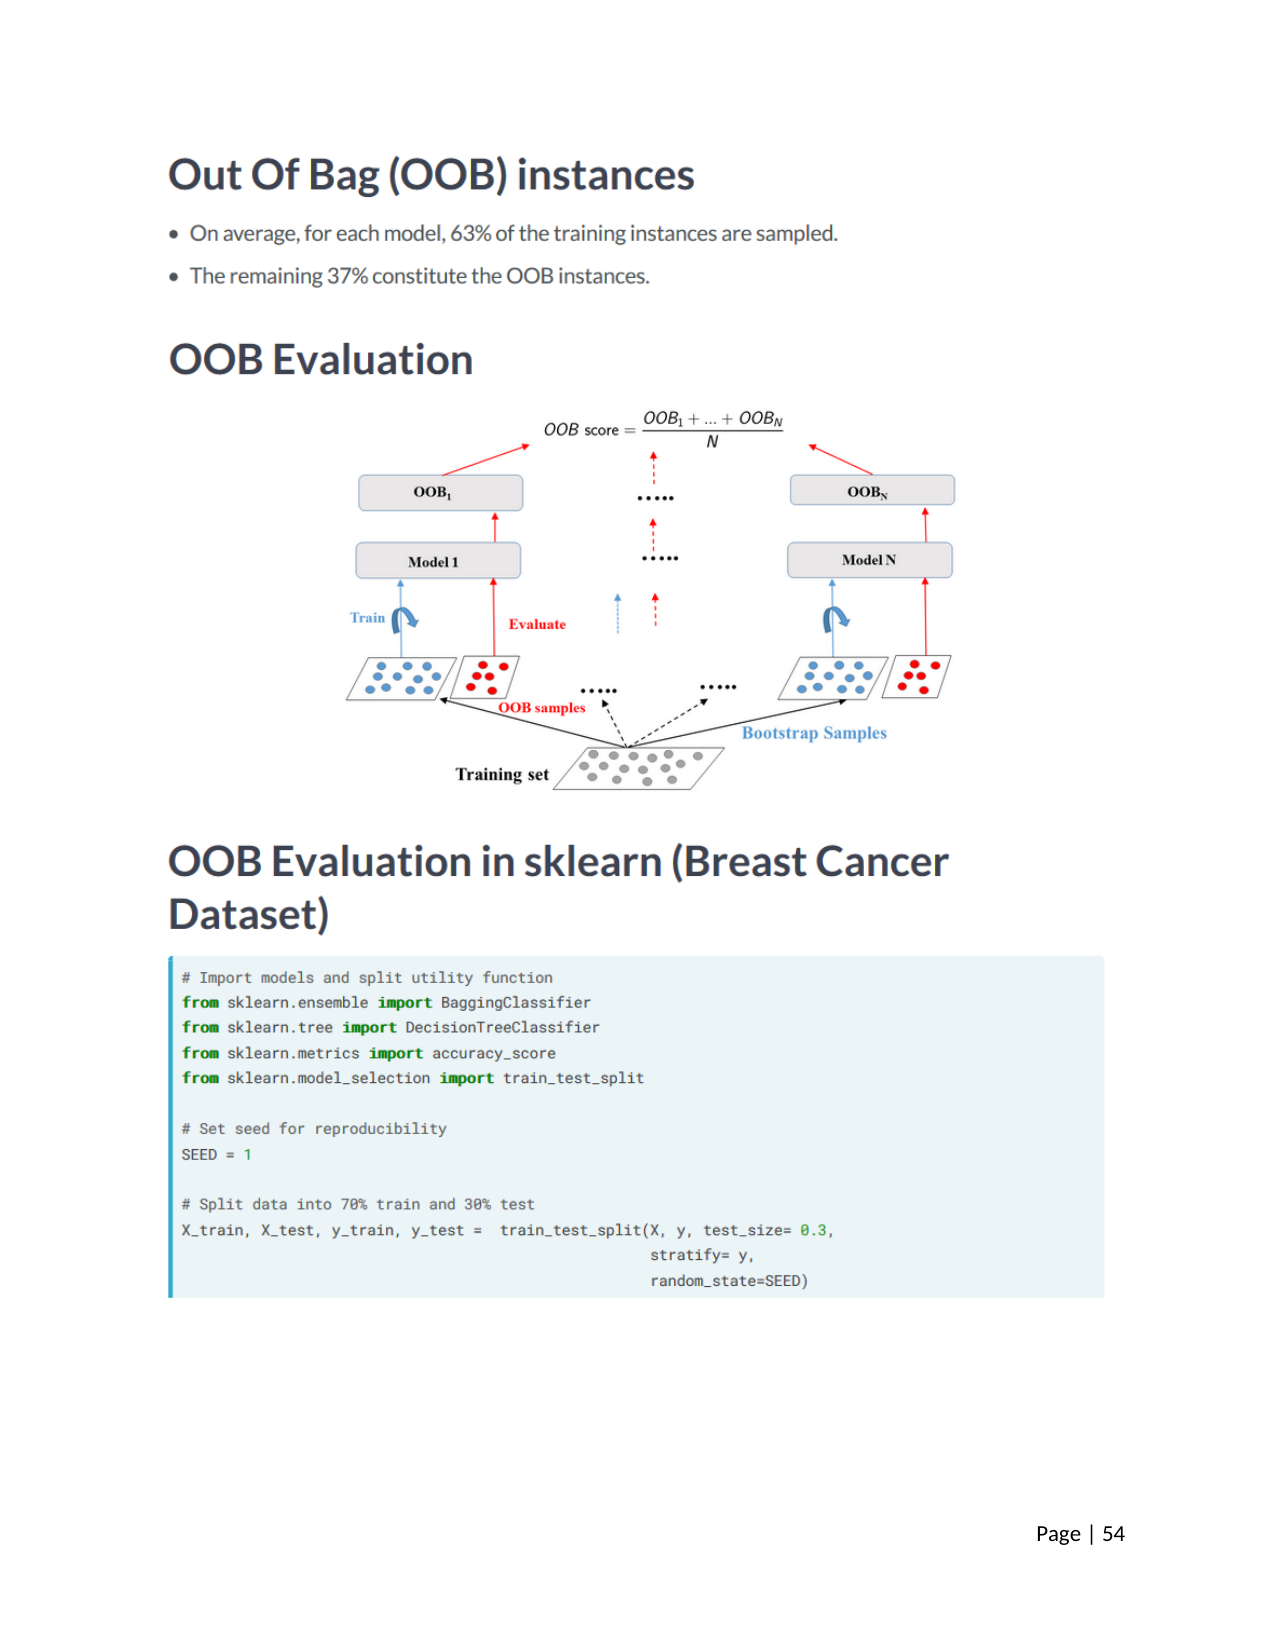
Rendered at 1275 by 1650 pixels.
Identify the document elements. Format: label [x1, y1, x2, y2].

picture [150, 150, 1125, 301]
picture [150, 331, 1125, 804]
picture [150, 834, 1125, 1313]
